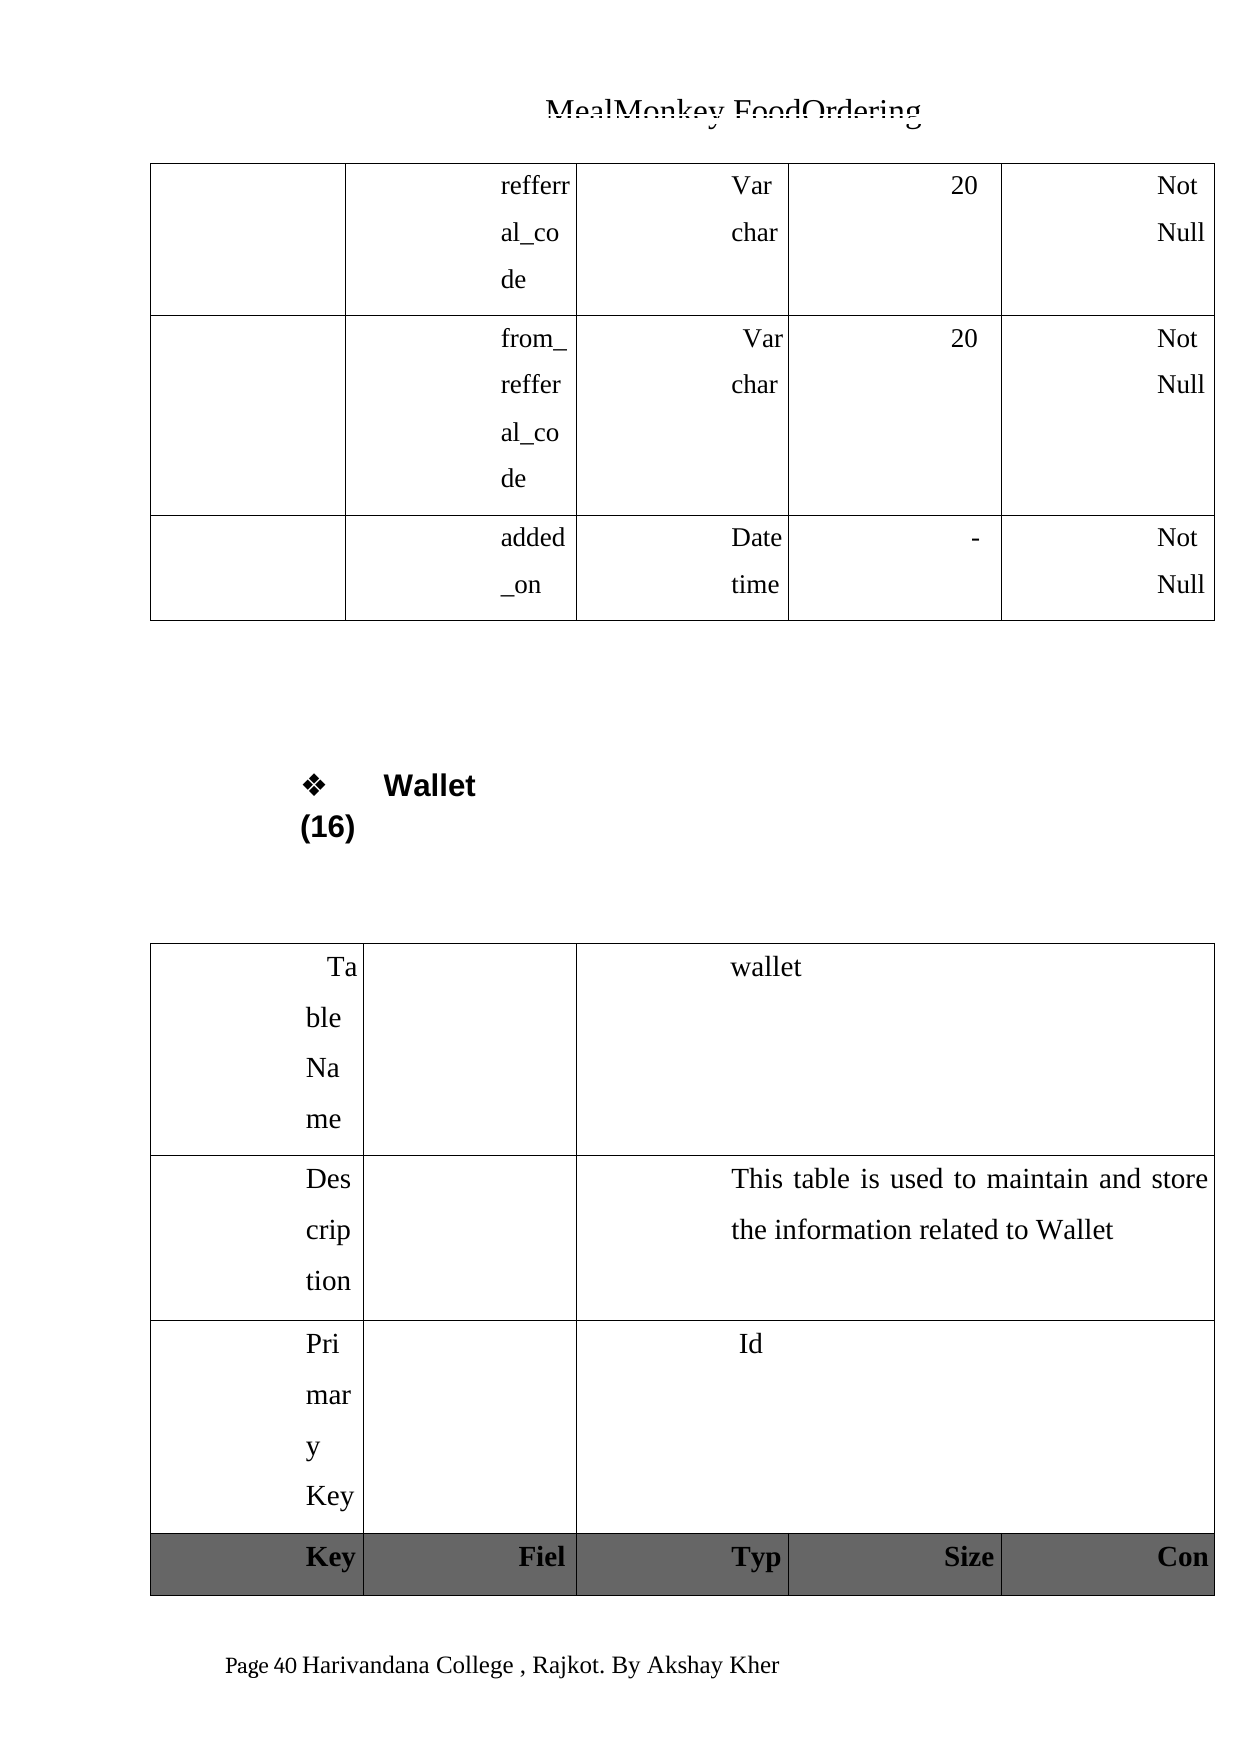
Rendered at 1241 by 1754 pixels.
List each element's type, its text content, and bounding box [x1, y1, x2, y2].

table_cell Fields Name [364, 1534, 576, 1595]
table_cell Not Null [1002, 164, 1214, 315]
table_cell Size [789, 1534, 1001, 1595]
table_cell [151, 164, 345, 315]
table_cell added_on [346, 516, 576, 620]
table_cell [364, 1156, 576, 1320]
table_cell [151, 316, 345, 514]
table_header [364, 944, 576, 1155]
table_cell 20 [789, 164, 1001, 315]
text ❖ Wallet (16) [300, 762, 1214, 844]
table_cell Description [151, 1156, 363, 1320]
table_cell Not Null [1002, 316, 1214, 514]
table_cell refferral_code [346, 164, 576, 315]
table_cell Constrains [1002, 1534, 1214, 1595]
table_cell Type [577, 1534, 788, 1595]
table_cell Varchar [577, 316, 788, 514]
table_header wallet [577, 944, 1214, 1155]
table_cell from_refferal_code [346, 316, 576, 514]
table_cell Not Null [1002, 516, 1214, 620]
table_cell Id [577, 1321, 1214, 1533]
table_cell Primary Key [151, 1321, 363, 1533]
table_cell [151, 516, 345, 620]
table_cell - [789, 516, 1001, 620]
table_cell 20 [789, 316, 1001, 514]
table_cell Datetime [577, 516, 788, 620]
table_cell [364, 1321, 576, 1533]
table_header Table Name [151, 944, 363, 1155]
table_cell Key [151, 1534, 363, 1595]
table_cell Varchar [577, 164, 788, 315]
table_cell This table is used to maintain and store the information related to Wallet [577, 1156, 1214, 1320]
